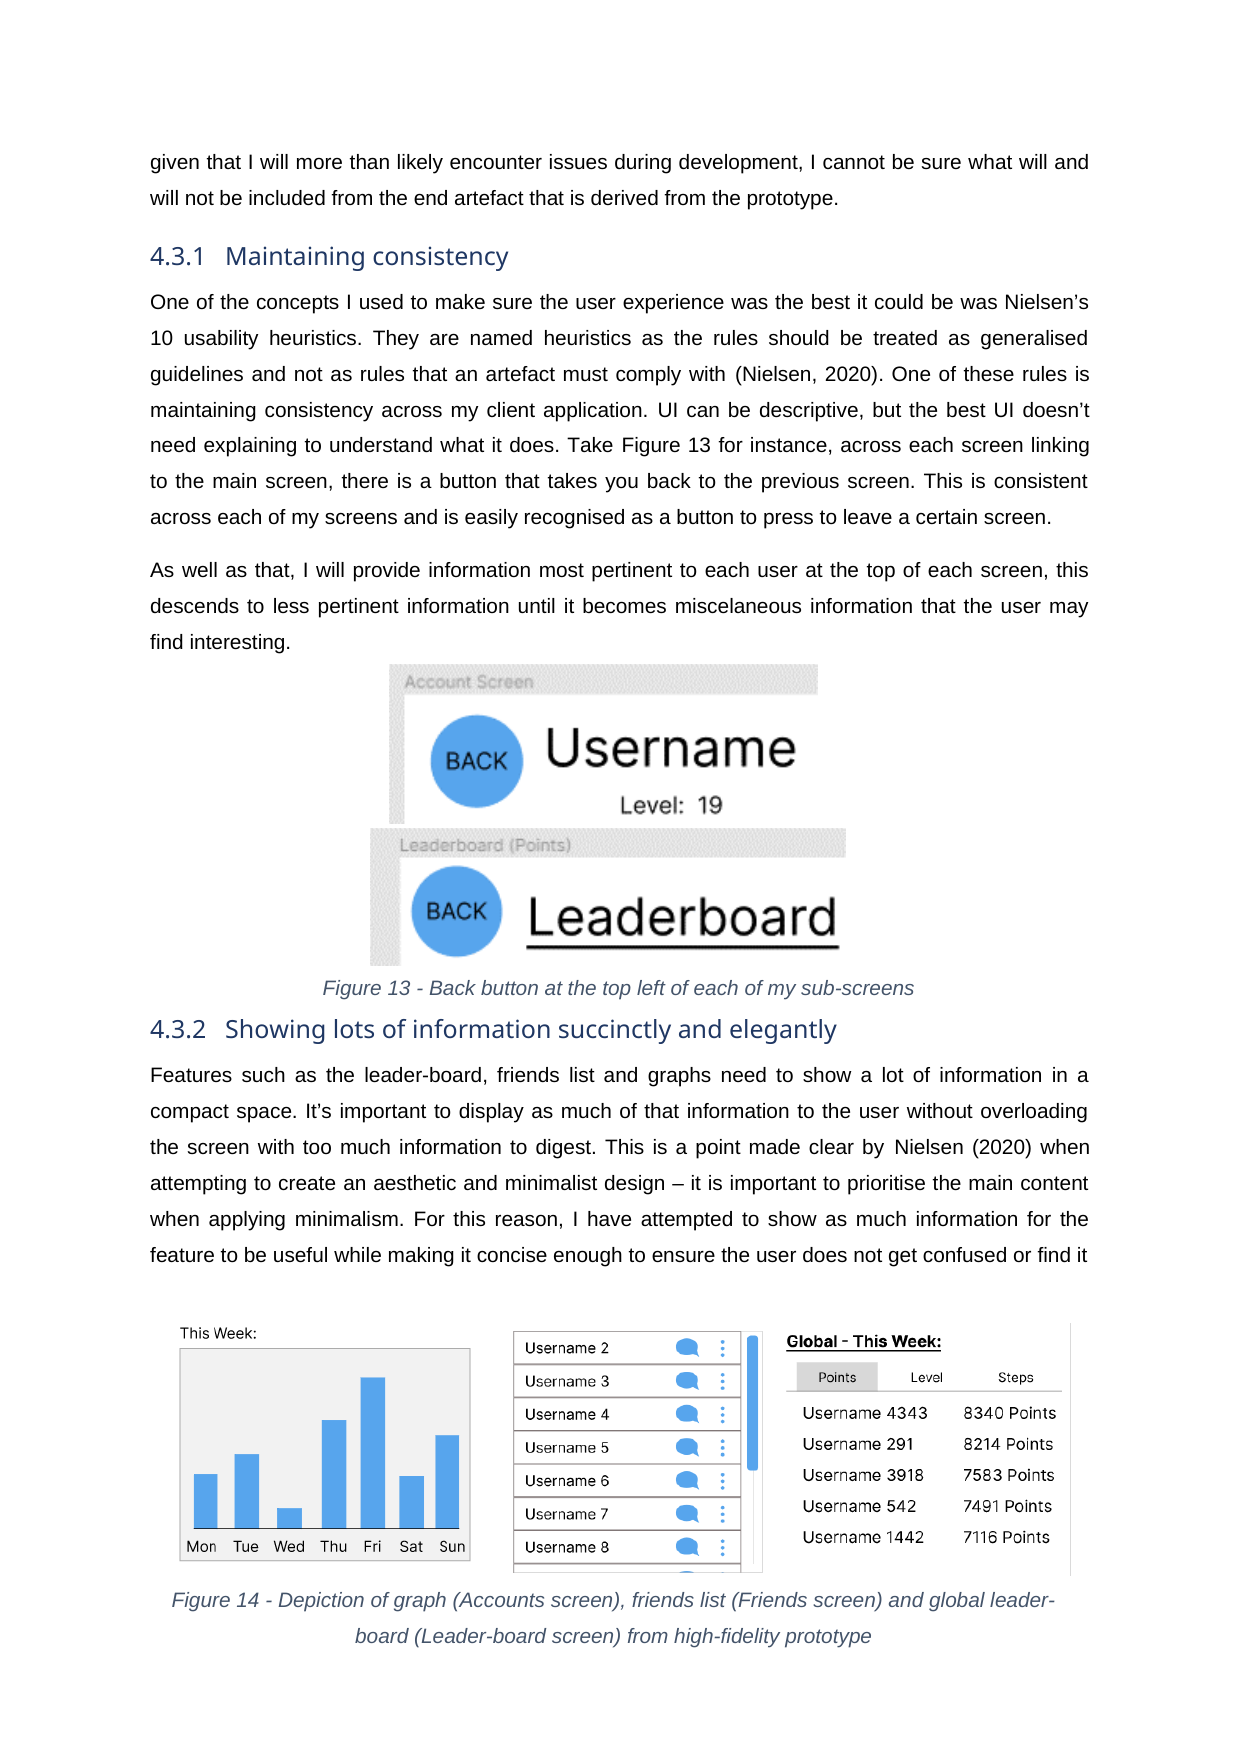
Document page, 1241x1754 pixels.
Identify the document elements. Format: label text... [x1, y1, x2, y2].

picture [389, 664, 818, 824]
picture [778, 1323, 1071, 1576]
picture [507, 1326, 768, 1579]
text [150, 150, 1090, 210]
picture [370, 828, 846, 966]
picture [169, 1320, 491, 1574]
text As well as that, I will provide information most pertinent to each user at the top of each screen, this descends to less pertinent information until it becomes miscelaneous information that the user may find interesting. [150, 558, 1090, 654]
text One of the concepts I used to make sure the user experience was the best it could be was Nielsen’s 10 usability heuristics. They are named heuristics as the rules should be treated as generalised guidelines and not as rules that an artefact must comply with . One of these rules is maintaining consistency across my client application. UI can be descriptive, but the best UI doesn’t need explaining to understand what it does. Take Figure 13 for instance, across each screen linking to the main screen, there is a button that takes you back to the previous screen. This is consistent across each of my screens and is easily recognised as a button to press to leave a certain screen. [150, 289, 1090, 529]
subtitle Maintaining consistency [150, 238, 1090, 273]
